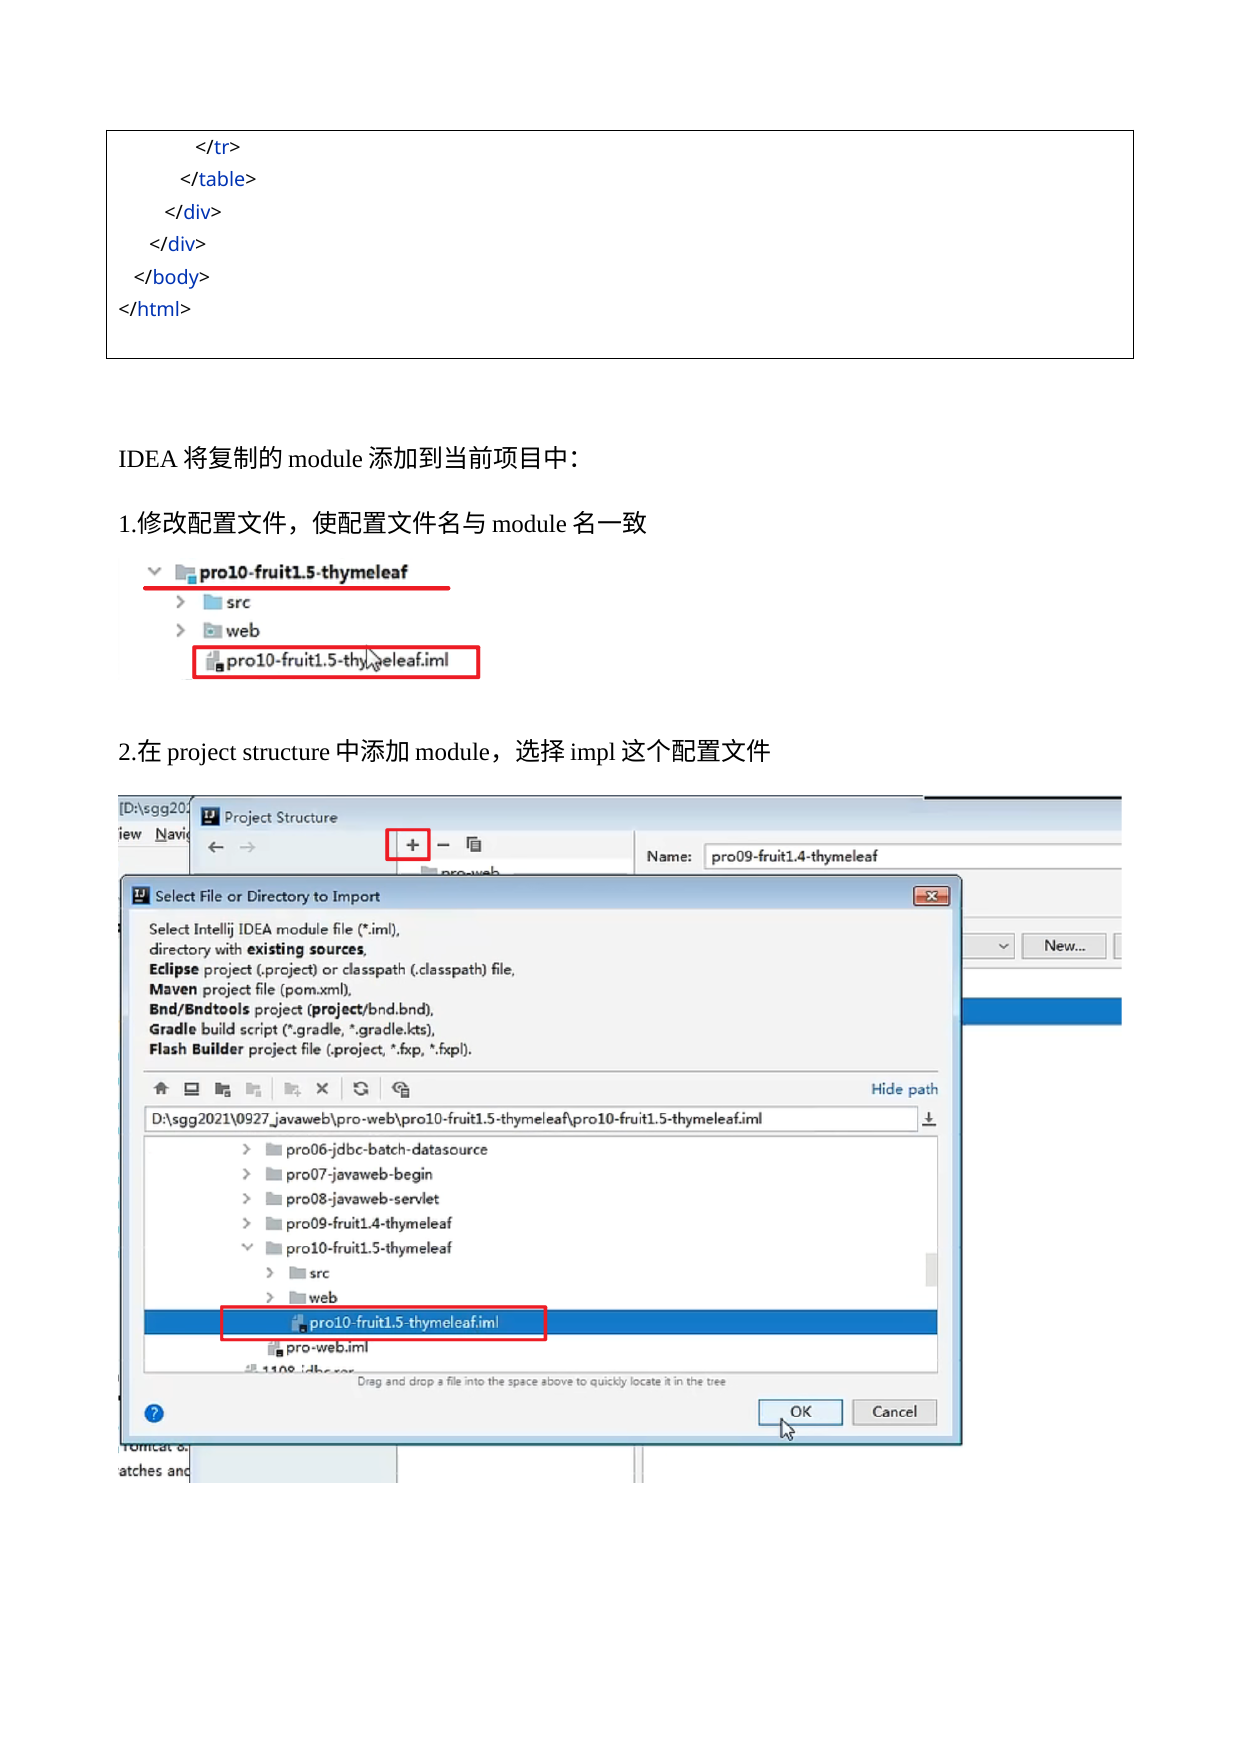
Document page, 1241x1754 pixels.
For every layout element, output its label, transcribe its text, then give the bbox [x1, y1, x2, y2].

picture [118, 795, 1122, 1483]
text IDEA将复制的module添加到当前项目中： [118, 424, 1122, 489]
picture [118, 558, 566, 680]
text 1.修改配置文件，使配置文件名与module名一致 [118, 489, 1122, 554]
text 2.在project structure中添加module，选择impl这个配置文件 [118, 717, 1122, 782]
